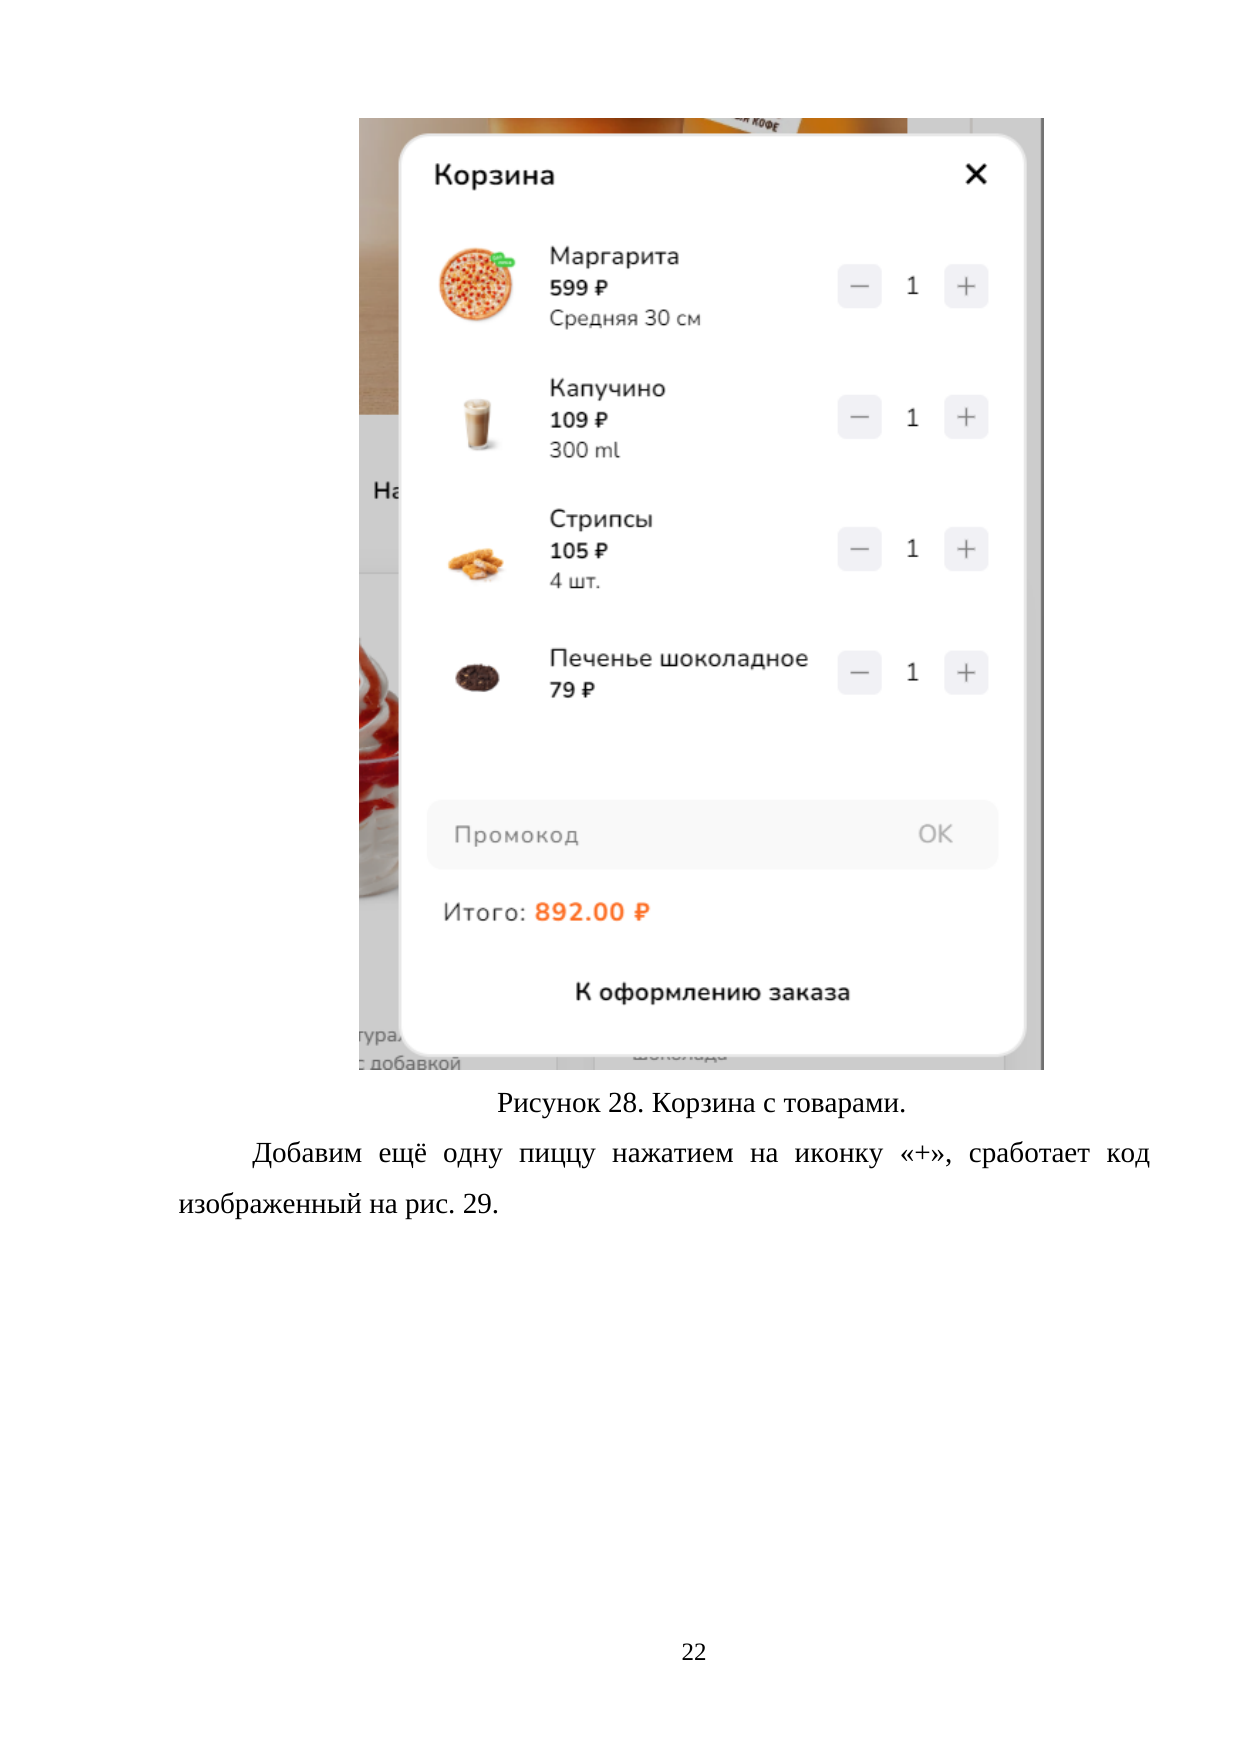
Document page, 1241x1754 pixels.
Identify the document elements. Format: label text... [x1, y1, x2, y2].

text Рисунок 28. Корзина с товарами. [178, 1085, 1151, 1118]
text Добавим ещё одну пиццу нажатием на иконку «+», сработает код изображенный на рис. 29. [178, 1136, 1151, 1219]
picture [359, 118, 1044, 1070]
